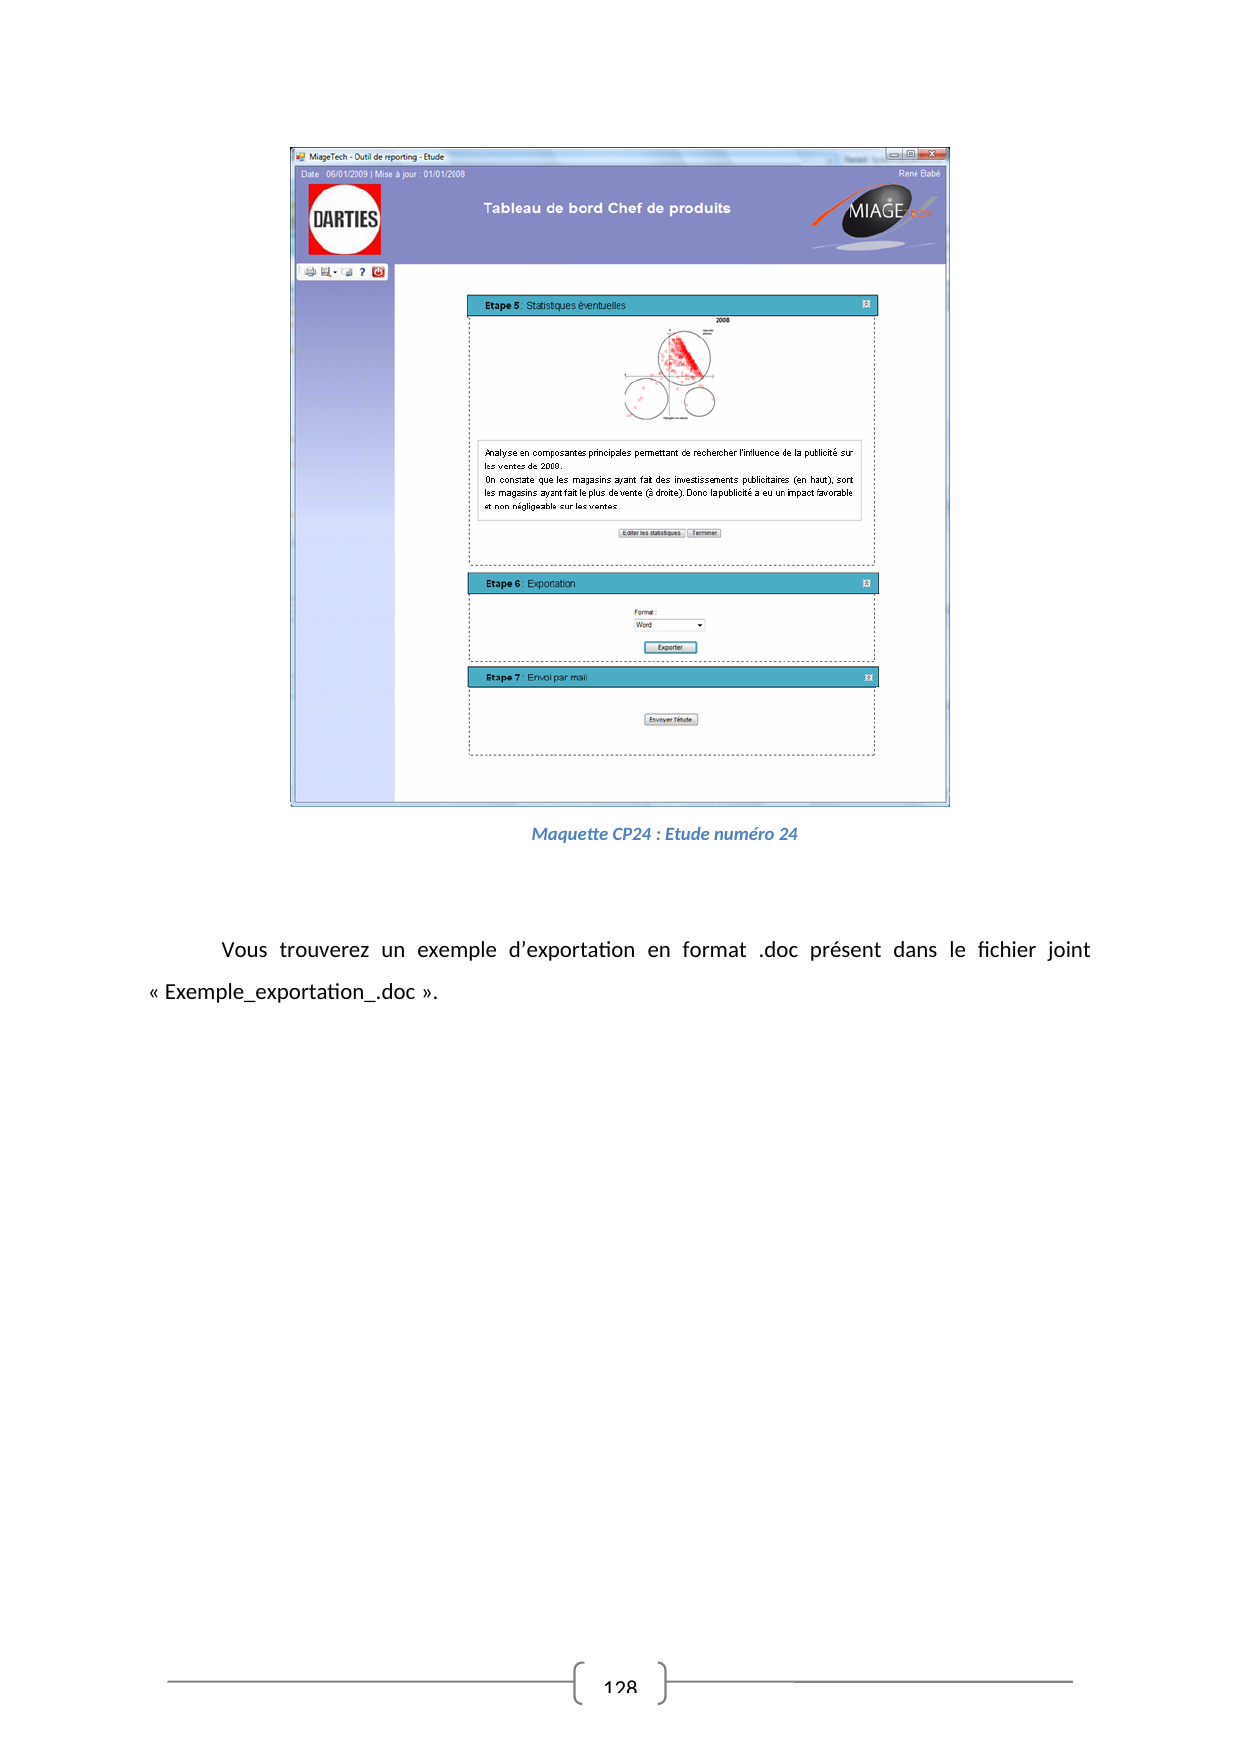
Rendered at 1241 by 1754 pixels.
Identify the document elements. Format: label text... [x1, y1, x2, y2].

text Maquette CP24 : Etude numéro 24 [148, 822, 1093, 844]
picture [290, 147, 950, 807]
text Vous trouverez un exemple d’exportation en format .doc présent dans le fichier joint « Exemple_exportation_.doc ». [148, 935, 1093, 1005]
